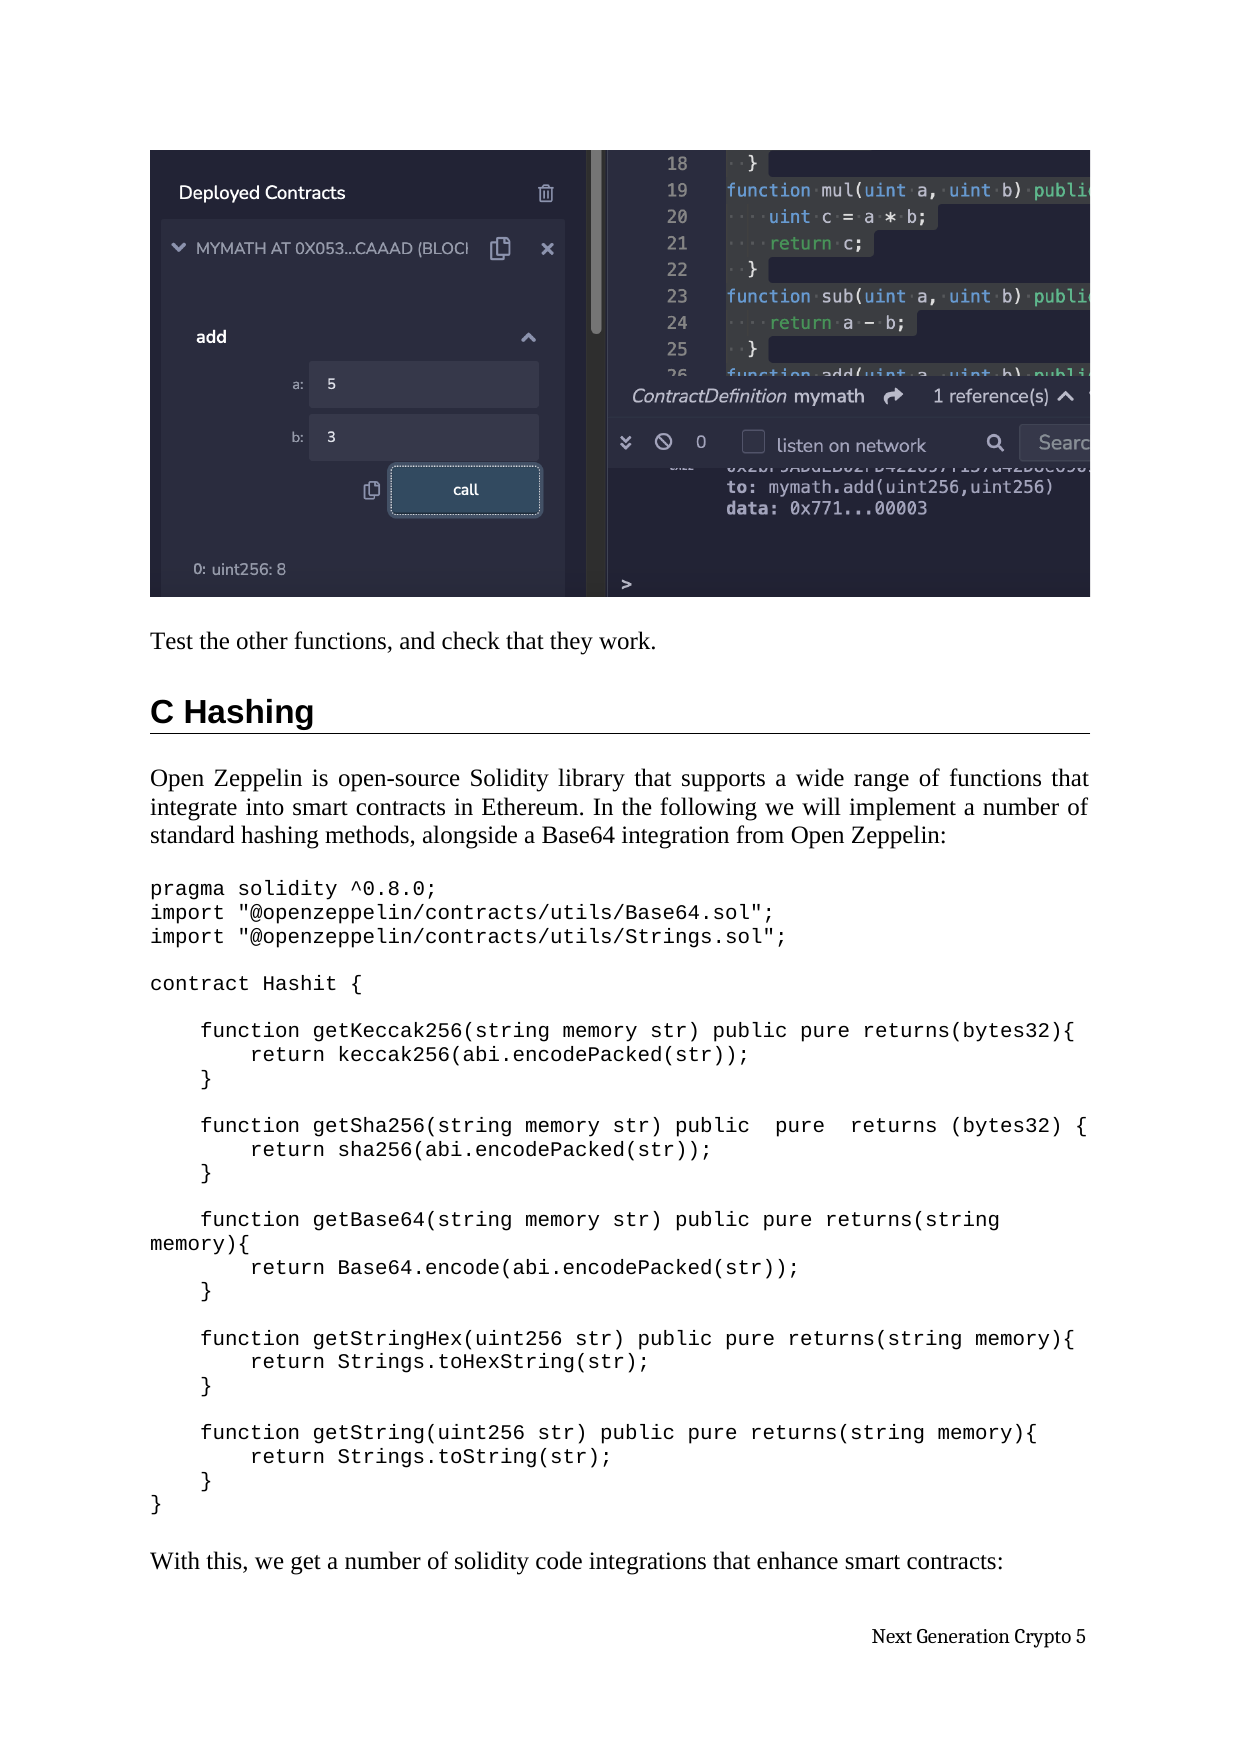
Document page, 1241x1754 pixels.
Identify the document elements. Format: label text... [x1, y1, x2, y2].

text return Base64.encode(abi.encodePacked(str)); [150, 1257, 1090, 1280]
text return Strings.toString(str); [150, 1446, 1090, 1469]
text Test the other functions, and check that they work. [150, 626, 1090, 655]
text return keccak256(abi.encodePacked(str)); [150, 1044, 1090, 1068]
text function getSha256(string memory str) public pure returns (bytes32) { [150, 1115, 1090, 1138]
text With this, we get a number of solidity code integrations that enhance smart contracts: [150, 1546, 1090, 1575]
subtitle C Hashing [150, 692, 1090, 733]
text pragma solidity ^0.8.0; [150, 878, 1090, 902]
text } [150, 1375, 1090, 1399]
text contract Hashit { [150, 973, 1090, 997]
text import "@openzeppelin/contracts/utils/Strings.sol"; [150, 926, 1090, 949]
text } [150, 1280, 1090, 1304]
text function getString(uint256 str) public pure returns(string memory){ [150, 1422, 1090, 1446]
text import "@openzeppelin/contracts/utils/Base64.sol"; [150, 902, 1090, 926]
text } [150, 1162, 1090, 1186]
text return Strings.toHexString(str); [150, 1351, 1090, 1375]
text Open Zeppelin is open-source Solidity library that supports a wide range of functions that integrate into smart contracts in Ethereum. In the following we will implement a number of standard hashing methods, alongside a Base64 integration from Open Zeppelin: [150, 763, 1090, 849]
text return sha256(abi.encodePacked(str)); [150, 1138, 1090, 1162]
picture [150, 150, 1091, 597]
text function getBase64(string memory str) public pure returns(string memory){ [150, 1209, 1090, 1257]
text } [150, 1469, 1090, 1493]
text } [150, 1493, 1090, 1517]
text function getKeccak256(string memory str) public pure returns(bytes32){ [150, 1020, 1090, 1044]
text } [150, 1068, 1090, 1091]
text function getStringHex(uint256 str) public pure returns(string memory){ [150, 1328, 1090, 1351]
